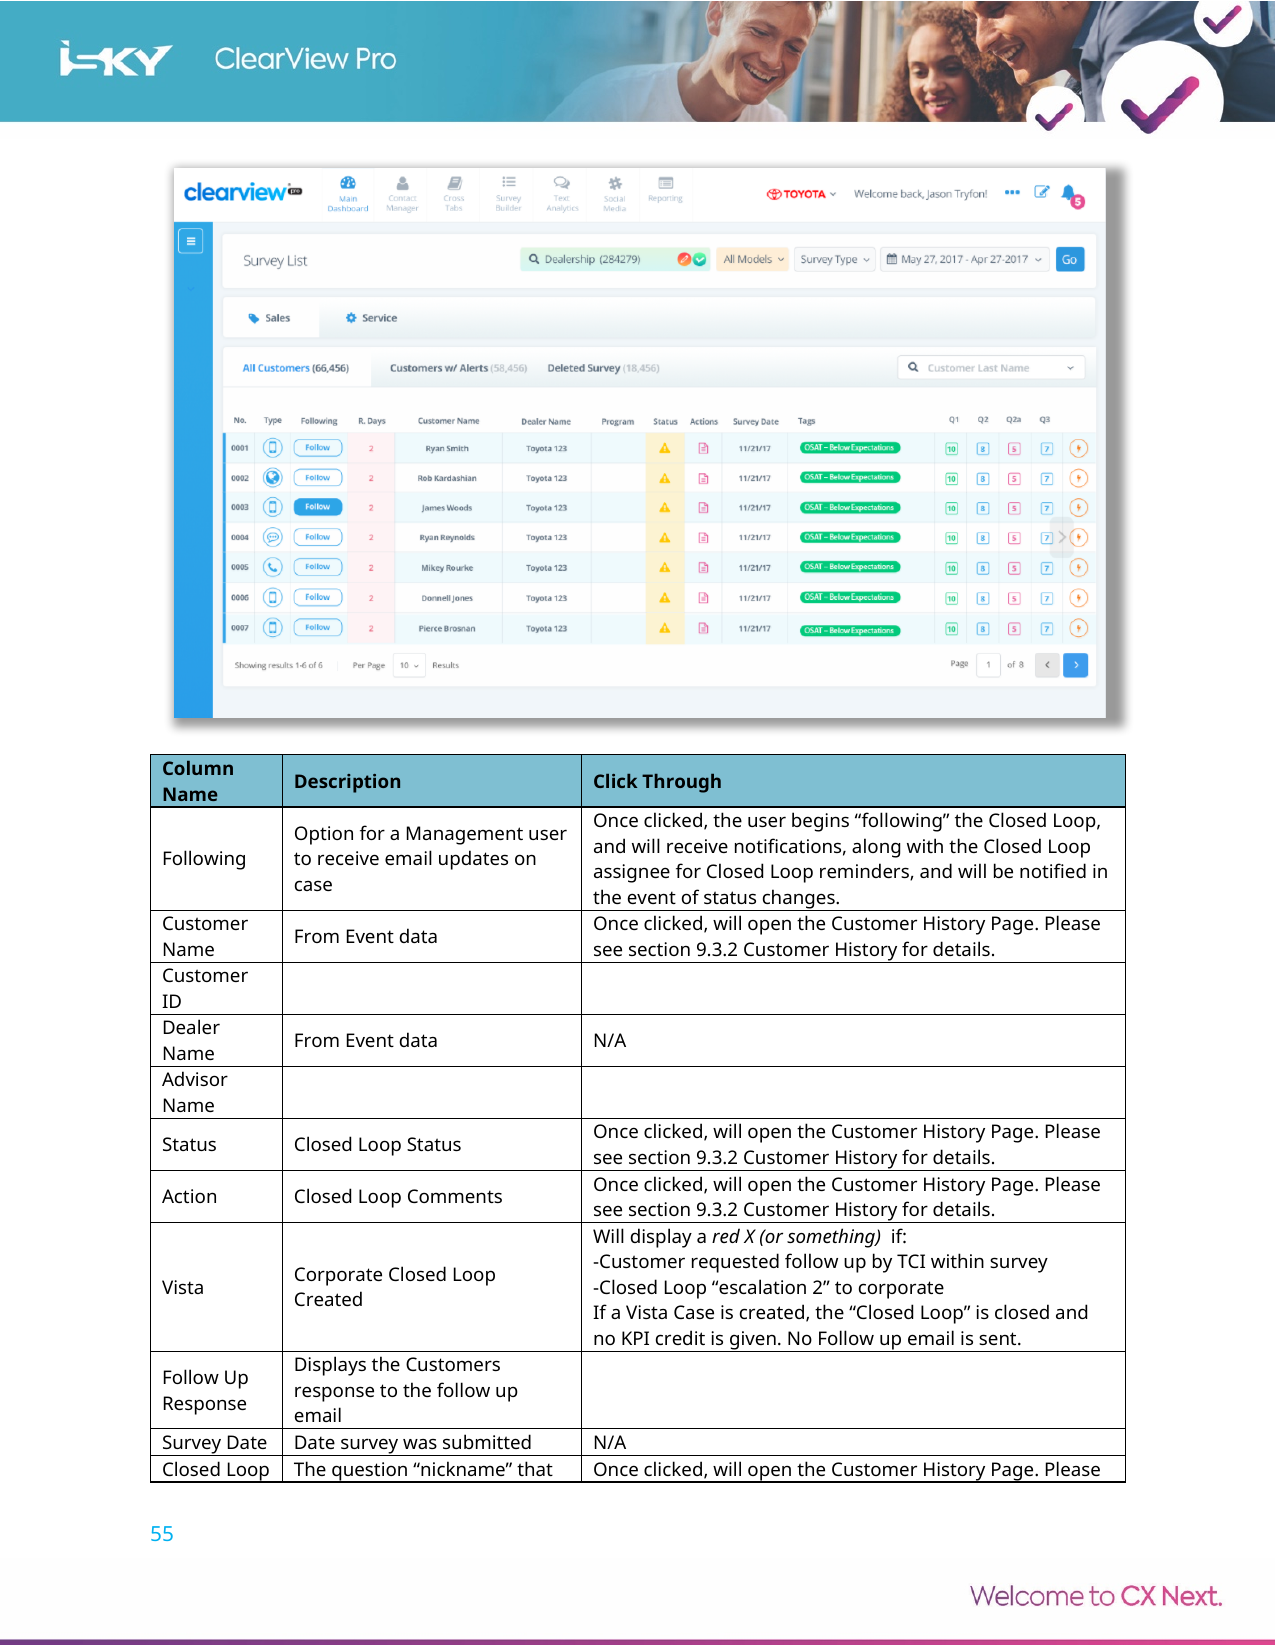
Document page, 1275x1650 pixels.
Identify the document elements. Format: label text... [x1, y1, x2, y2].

table_cell Dealer Name [151, 1015, 282, 1066]
table_cell Once clicked, will open the Customer History Page. Please see section 9.3.2 Customer History for details. [582, 1119, 1125, 1170]
table_cell N/A [582, 1429, 1125, 1455]
table_cell [283, 1067, 581, 1118]
picture [0, 1, 1275, 139]
table_cell Action [151, 1171, 282, 1222]
table_cell [582, 1352, 1125, 1428]
table_header Column Name [151, 755, 282, 806]
table_cell Will display a red X (or something) if: -Customer requested follow up by TCI within survey -Closed Loop “escalation 2” to corporate If a Vista Case is created, the “Closed Loop” is closed and no KPI credit is given. No Follow up email is sent. [582, 1223, 1125, 1351]
table_cell Corporate Closed Loop Created [283, 1223, 581, 1351]
table_cell Customer ID [151, 963, 282, 1014]
table_cell Status [151, 1119, 282, 1170]
table_cell Following [151, 808, 282, 909]
picture [0, 1558, 1275, 1645]
table_cell Closed Loop Trigger (Tags) [151, 1456, 282, 1481]
picture [174, 168, 1106, 718]
table_cell The question “nickname” that triggered the Closed Loop. [283, 1456, 581, 1481]
table_cell [582, 1067, 1125, 1118]
table_cell Displays the Customers response to the follow up email [283, 1352, 581, 1428]
table_cell Option for a Management user to receive email updates on case [283, 808, 581, 909]
table_cell Customer Name [151, 911, 282, 962]
table_cell [582, 963, 1125, 1014]
table_cell Advisor Name [151, 1067, 282, 1118]
table_cell Vista [151, 1223, 282, 1351]
table_cell From Event data [283, 911, 581, 962]
table_cell Once clicked, the user begins “following” the Closed Loop, and will receive notifications, along with the Closed Loop assignee for Closed Loop reminders, and will be notified in the event of status changes. [582, 808, 1125, 909]
table_header Description [283, 755, 581, 806]
table_cell Once clicked, will open the Customer History Page. Please see section 9.3.2 Customer History for details. [582, 1171, 1125, 1222]
table_cell Once clicked, will open the Customer History Page. Please see section 9.3.2 Customer History for details. [582, 1456, 1125, 1481]
table_cell Closed Loop Comments [283, 1171, 581, 1222]
table_cell Closed Loop Status [283, 1119, 581, 1170]
table_cell [283, 963, 581, 1014]
table_cell Survey Date [151, 1429, 282, 1455]
table_header Click Through [582, 755, 1125, 806]
table_cell Date survey was submitted [283, 1429, 581, 1455]
table_cell Once clicked, will open the Customer History Page. Please see section 9.3.2 Customer History for details. [582, 911, 1125, 962]
table_cell Follow Up Response [151, 1352, 282, 1428]
table_cell From Event data [283, 1015, 581, 1066]
table_cell N/A [582, 1015, 1125, 1066]
